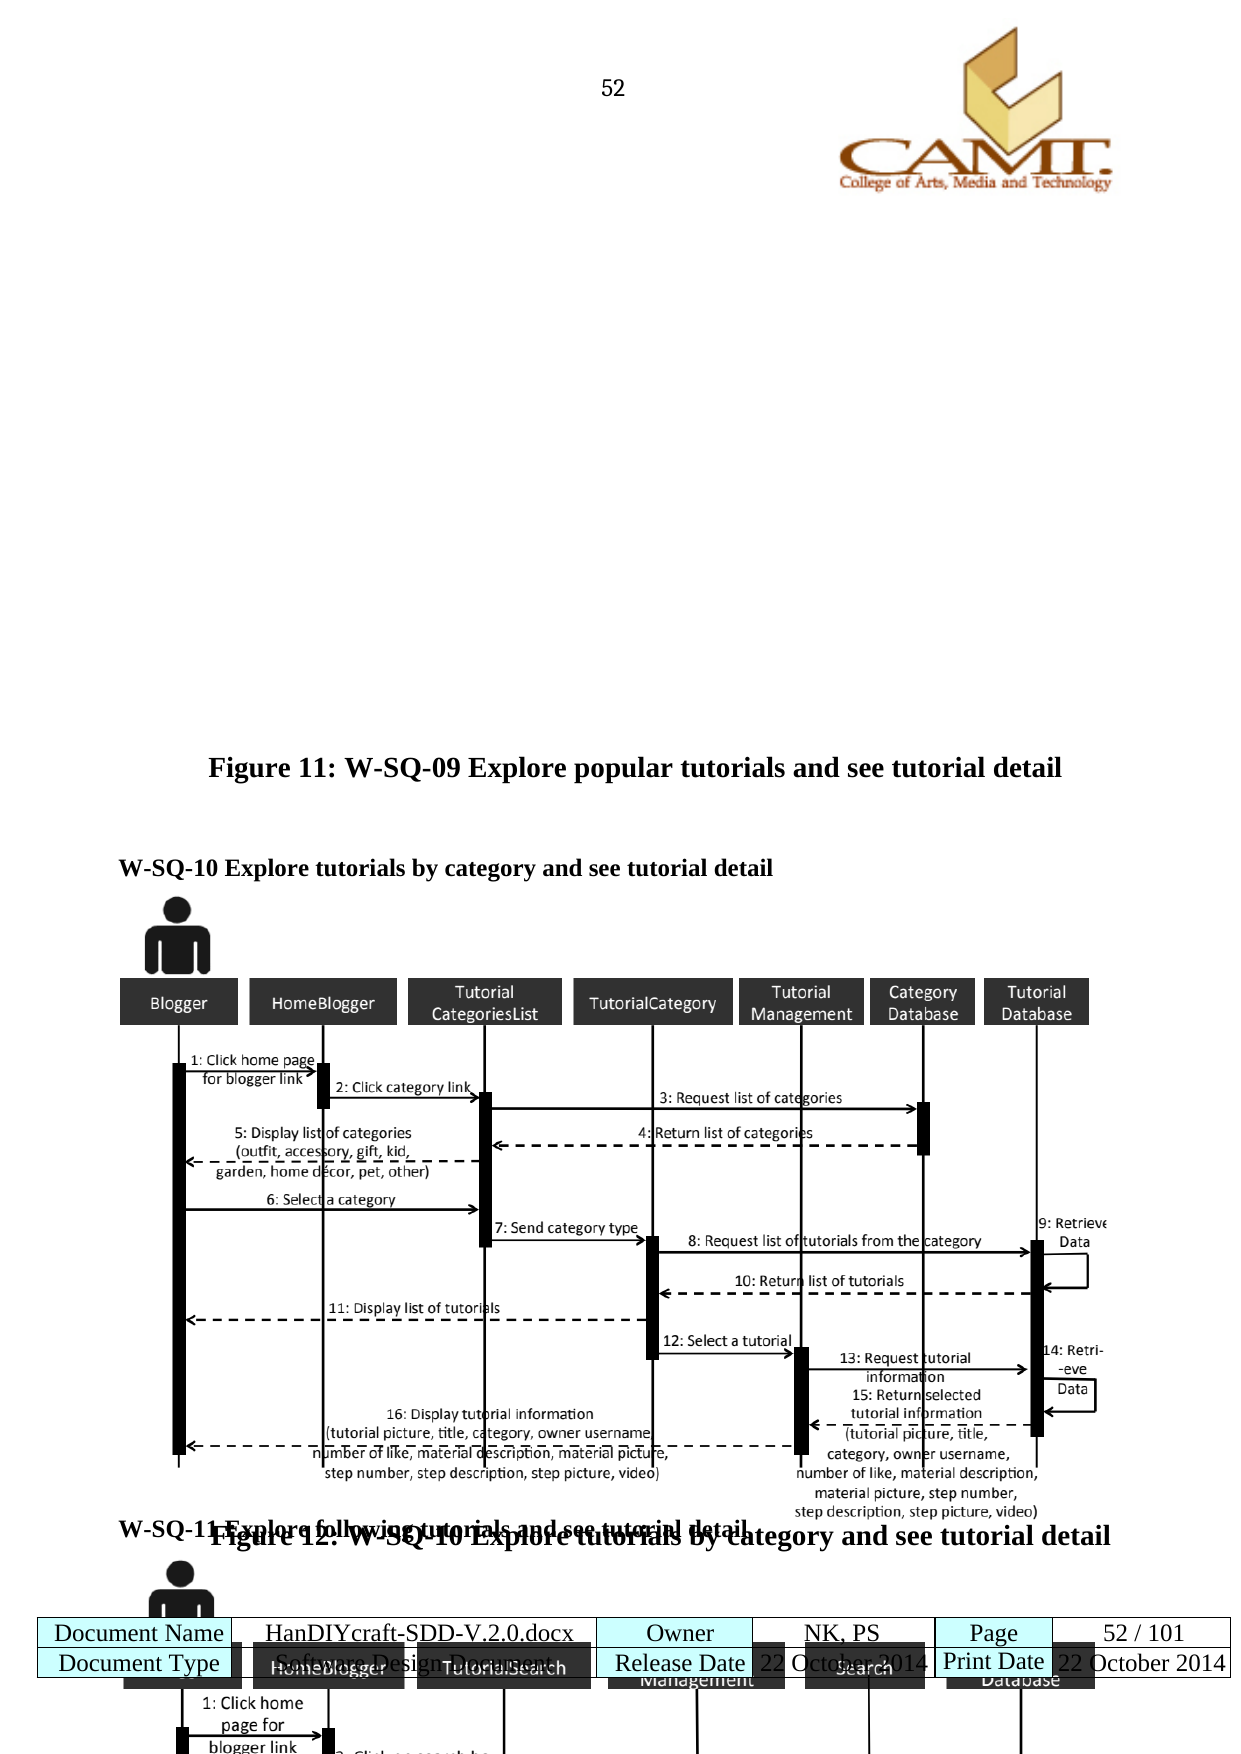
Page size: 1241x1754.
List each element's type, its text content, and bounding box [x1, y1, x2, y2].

text W-SQ-11 Explore following tutorials and see tutorial detail [118, 1514, 1108, 1543]
picture [755, 18, 1221, 207]
text W-SQ-10 Explore tutorials by category and see tutorial detail [118, 853, 1108, 882]
